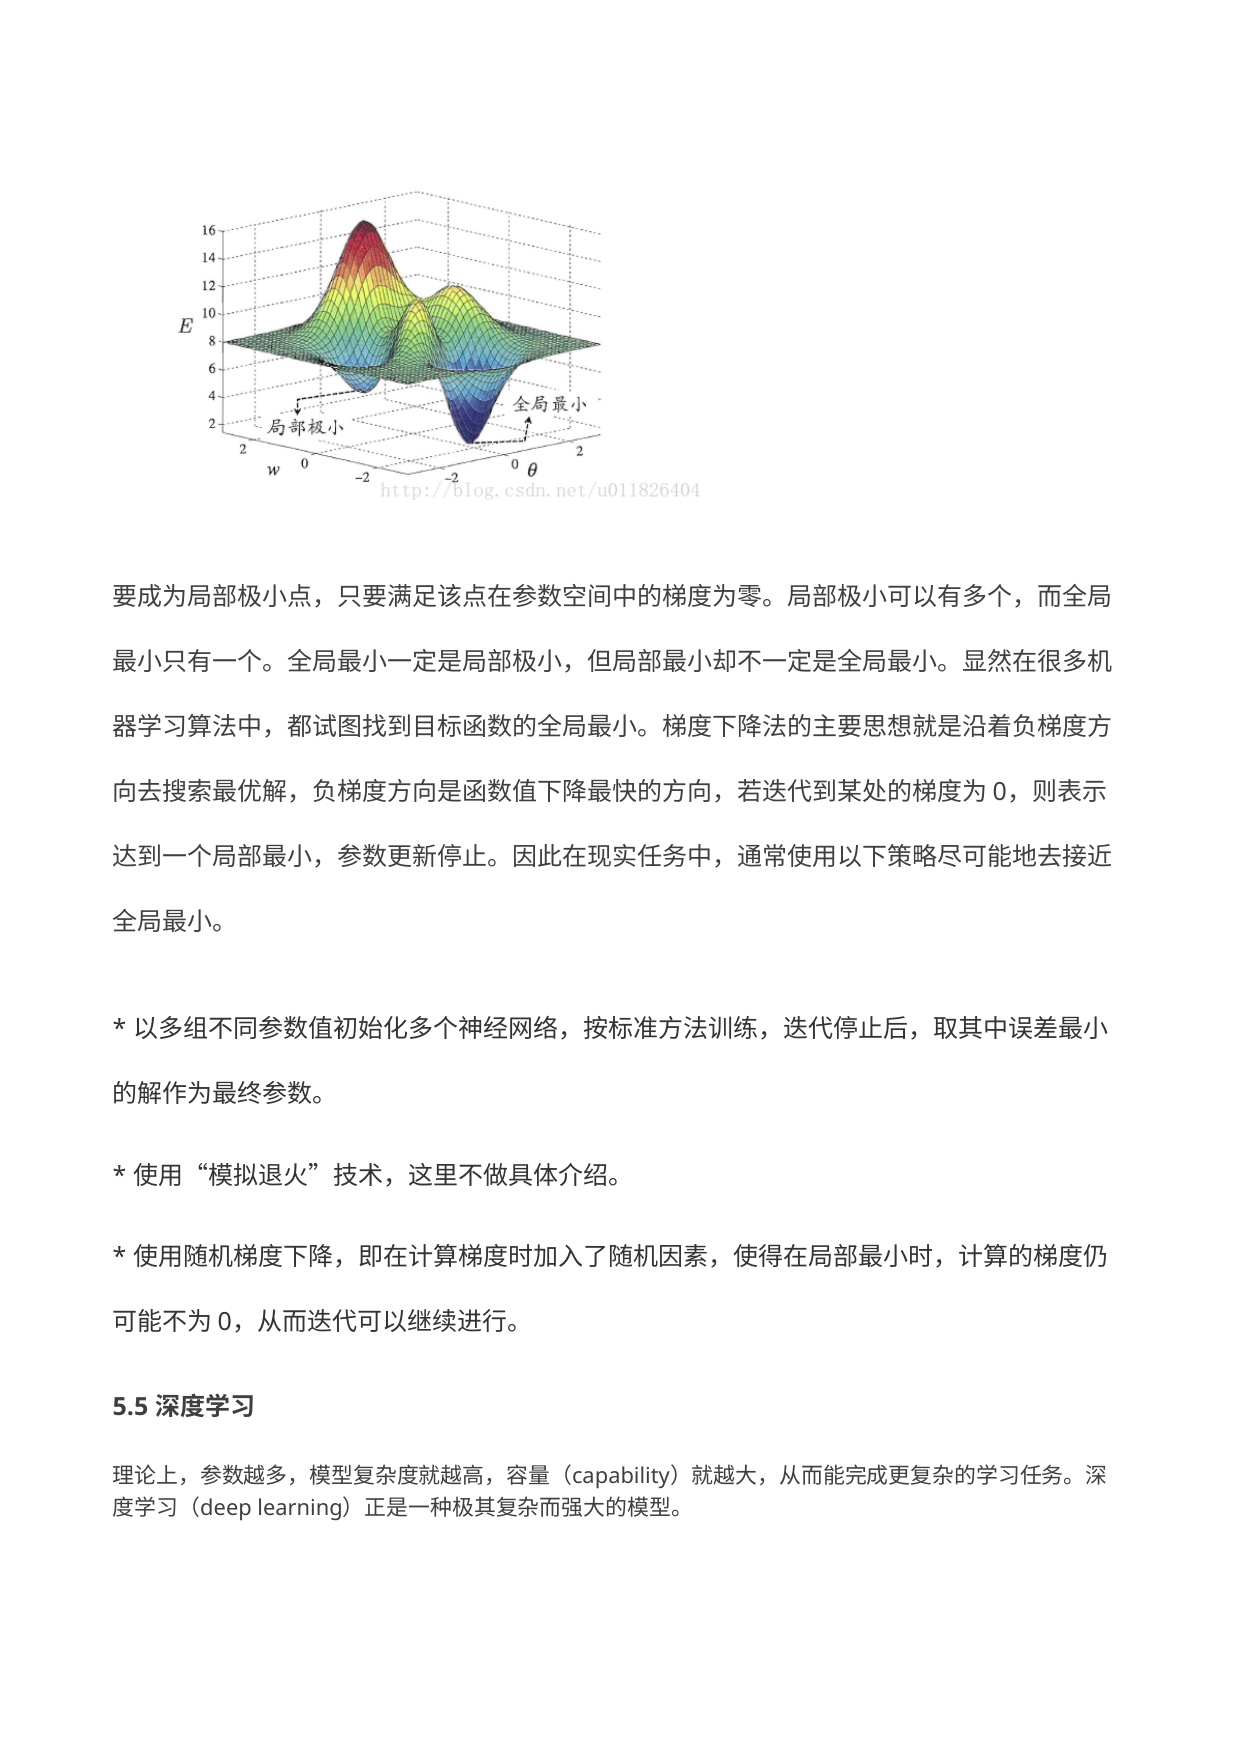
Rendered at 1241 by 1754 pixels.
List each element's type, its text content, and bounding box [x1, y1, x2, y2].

picture [112, 171, 713, 511]
text * 以多组不同参数值初始化多个神经网络，按标准方法训练，迭代停止后，取其中误差最小的解作为最终参数。 [112, 994, 1128, 1124]
text 要成为局部极小点，只要满足该点在参数空间中的梯度为零。局部极小可以有多个，而全局最小只有一个。全局最小一定是局部极小，但局部最小却不一定是全局最小。显然在很多机器学习算法中，都试图找到目标函数的全局最小。梯度下降法的主要思想就是沿着负梯度方向去搜索最优解，负梯度方向是函数值下降最快的方向，若迭代到某处的梯度为0，则表示达到一个局部最小，参数更新停止。因此在现实任务中，通常使用以下策略尽可能地去接近全局最小。 [112, 562, 1128, 952]
subtitle 5.5 深度学习 [112, 1372, 1128, 1437]
text 理论上，参数越多，模型复杂度就越高，容量（capability）就越大，从而能完成更复杂的学习任务。深度学习（deep learning）正是一种极其复杂而强大的模型。 [112, 1457, 1128, 1522]
text * 使用随机梯度下降，即在计算梯度时加入了随机因素，使得在局部最小时，计算的梯度仍可能不为0，从而迭代可以继续进行。 [112, 1222, 1128, 1352]
text * 使用“模拟退火”技术，这里不做具体介绍。 [112, 1141, 1128, 1206]
